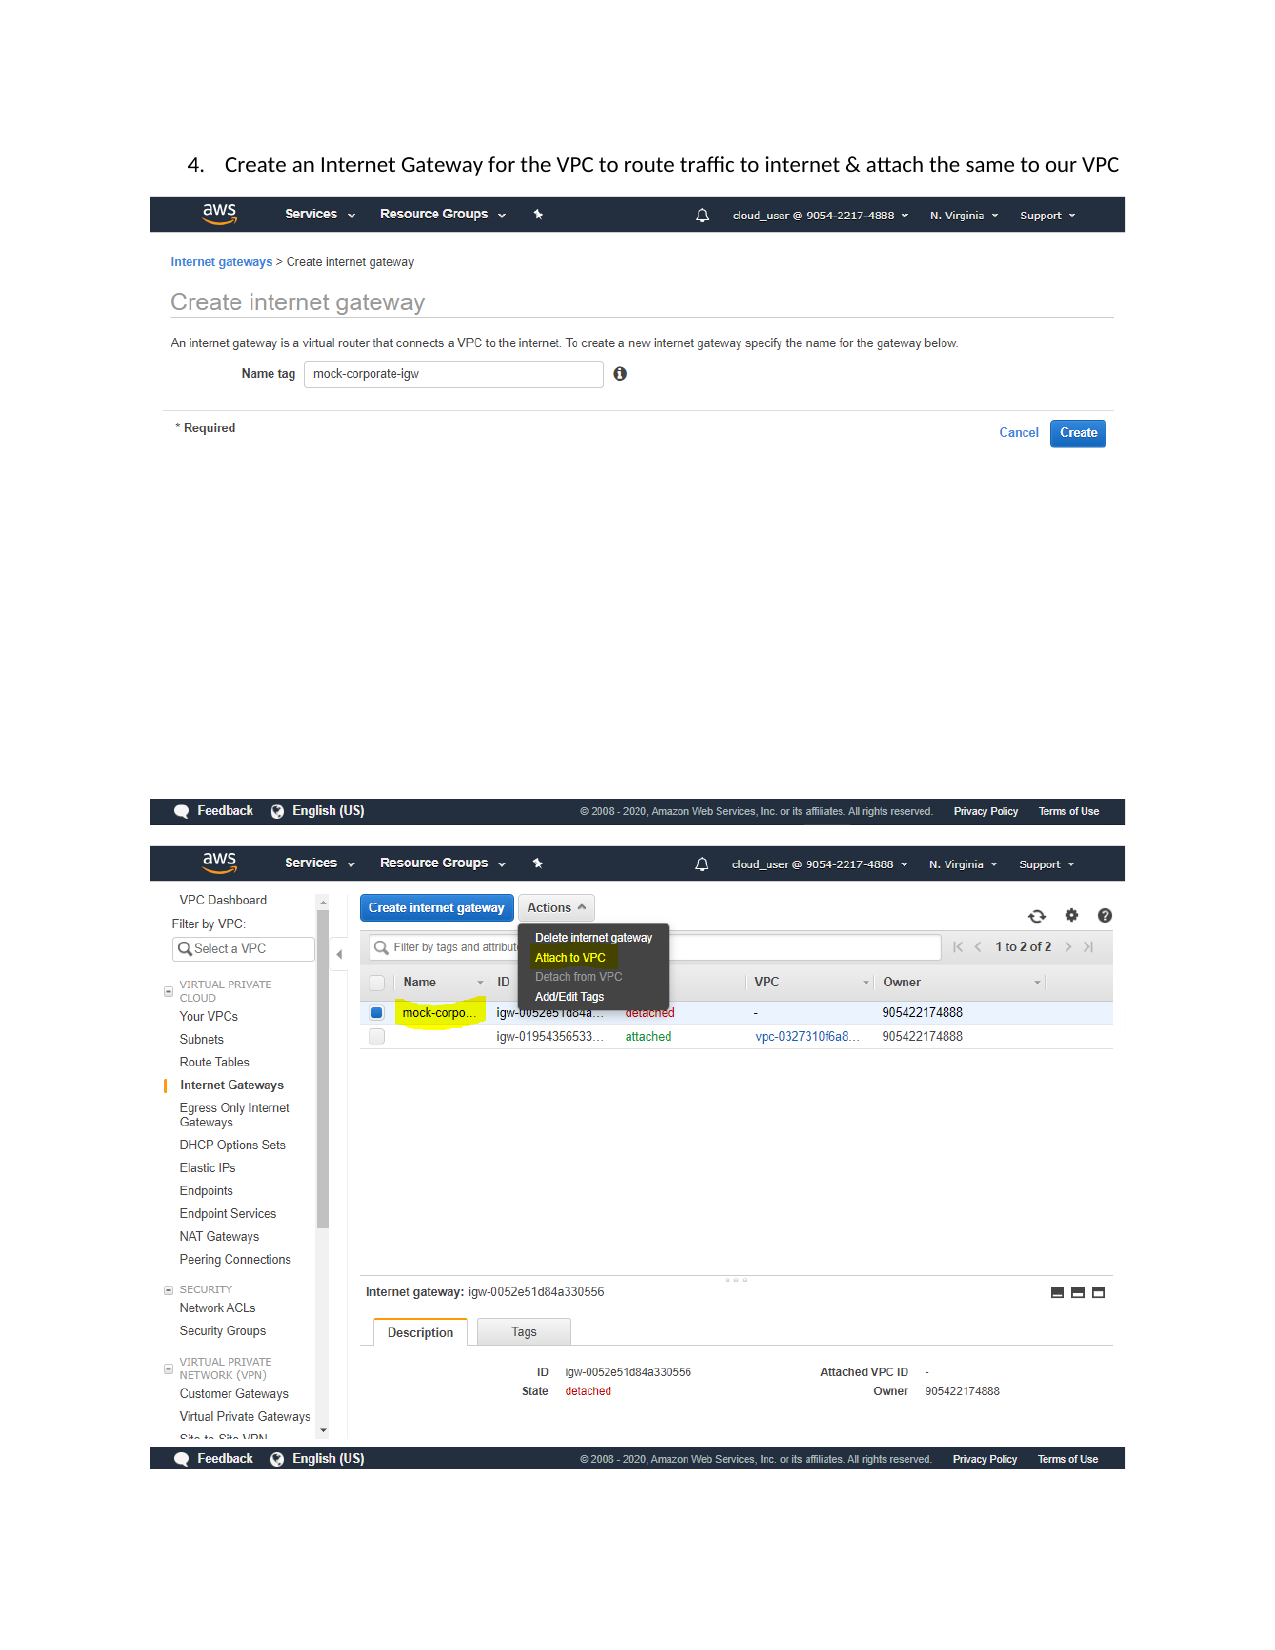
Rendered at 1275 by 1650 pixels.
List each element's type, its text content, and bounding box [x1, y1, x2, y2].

picture [150, 843, 1125, 1469]
list Create an Internet Gateway for the VPC to route traffic to internet & attach the same to our VPC [187, 150, 1125, 178]
picture [150, 196, 1125, 825]
